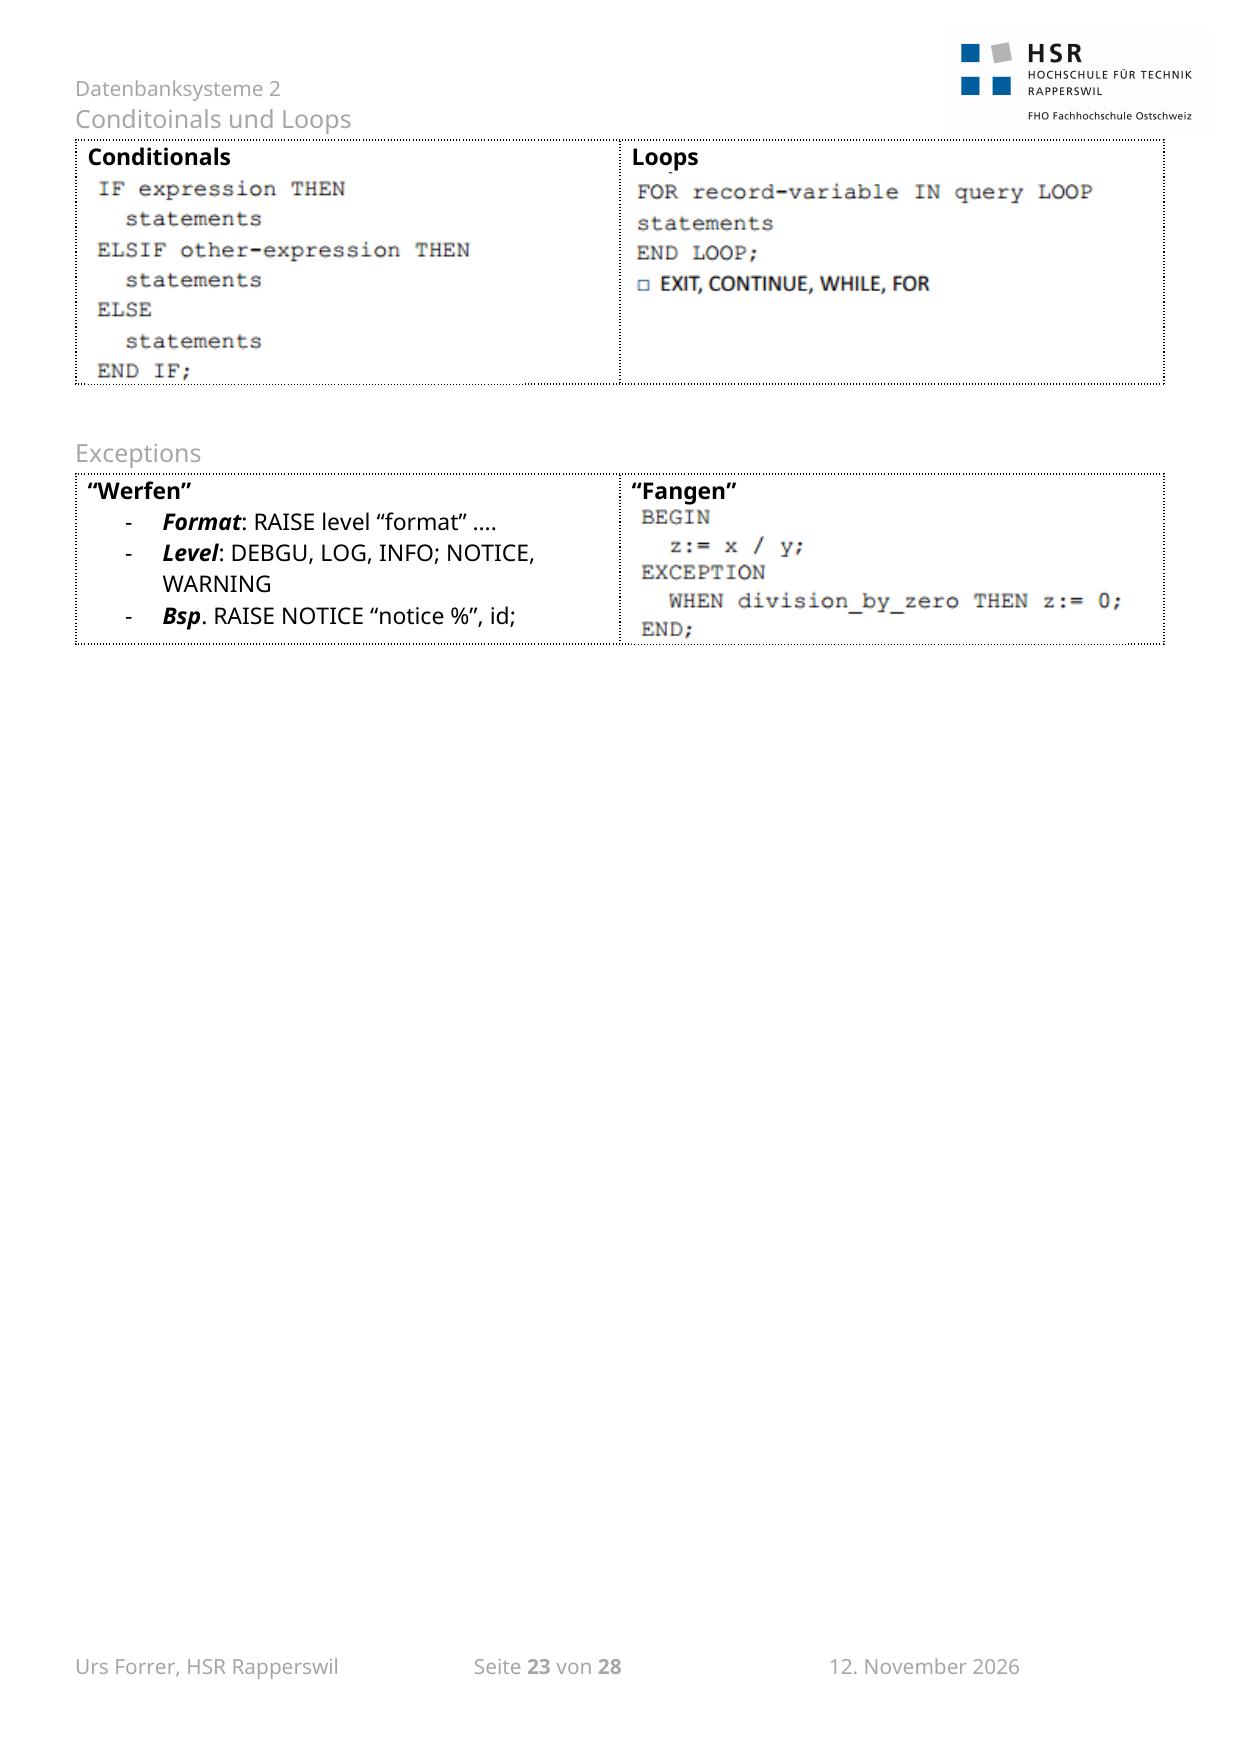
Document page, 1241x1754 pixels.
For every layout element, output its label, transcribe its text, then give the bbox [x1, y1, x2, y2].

picture [943, 29, 1210, 134]
table_header “Werfen” Format: RAISE level “format” …. Level: DEBGU, LOG, INFO; NOTICE, WARNING Bsp. RAISE NOTICE “notice %”, id; [76, 473, 620, 643]
picture [87, 172, 525, 384]
picture [631, 505, 1129, 644]
picture [631, 172, 1107, 302]
table_header Conditionals [76, 139, 620, 383]
subtitle Conditoinals und Loops [75, 102, 1165, 136]
subtitle Exceptions [75, 436, 1165, 470]
table_header “Fangen” [620, 473, 1164, 643]
table_header Loops [620, 139, 1164, 383]
